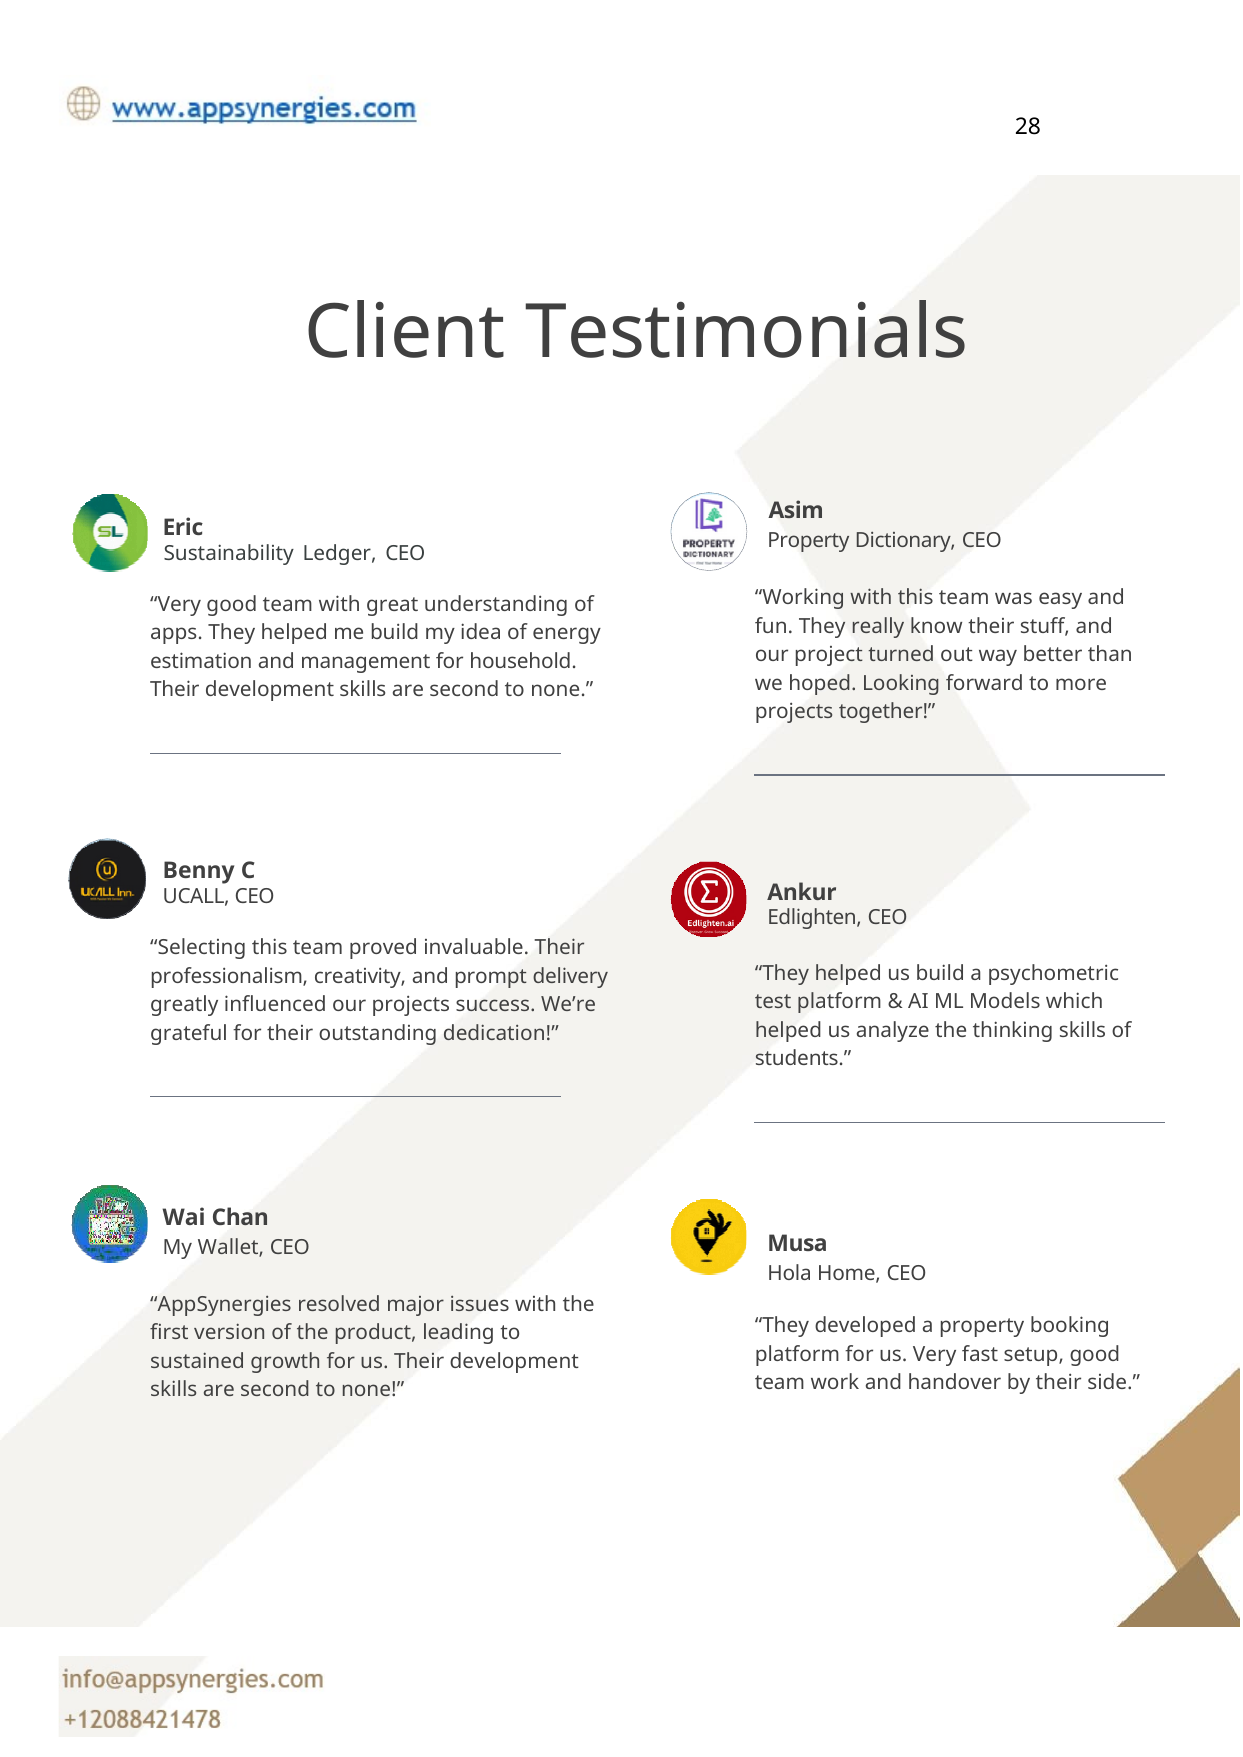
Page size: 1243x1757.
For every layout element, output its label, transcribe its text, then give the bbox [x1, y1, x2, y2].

text “Selecting this team proved invaluable. Their professionalism, creativity, and prompt delivery greatly influenced our projects success. We’re grateful for their outstanding dedication!” [150, 932, 612, 1046]
text Musa [767, 1226, 1243, 1258]
subtitle Client Testimonials [60, 277, 1115, 379]
text Asim [768, 494, 1243, 525]
picture [58, 75, 431, 135]
text Wai Chan [162, 1201, 670, 1232]
text Eric [162, 514, 670, 541]
text My Wallet, CEO [162, 1232, 670, 1260]
text Property Dictionary, CEO [767, 525, 1243, 553]
text Sustainability Ledger, CEO [163, 541, 670, 565]
text “They developed a property booking platform for us. Very fast setup, good team work and handover by their side.” [754, 1310, 1141, 1396]
text “Working with this team was easy and fun. They really know their stuff, and our project turned out way better than we hoped. Looking forward to more projects together!” [754, 582, 1141, 724]
picture [58, 1656, 326, 1737]
text UCALL, CEO [162, 884, 670, 908]
text Hola Home, CEO [767, 1258, 1243, 1286]
picture [0, 175, 1240, 1627]
text Benny C [162, 858, 746, 884]
text “AppSynergies resolved major issues with the first version of the product, leading to sustained growth for us. Their development skills are second to none!” [150, 1289, 612, 1403]
text Ankur [767, 879, 1243, 905]
text Edlighten, CEO [767, 905, 1243, 929]
text “They helped us build a psychometric test platform & AI ML Models which helped us analyze the thinking skills of students.” [754, 958, 1141, 1072]
text “Very good team with great understanding of apps. They helped me build my idea of energy estimation and management for household. Their development skills are second to none.” [150, 589, 612, 703]
